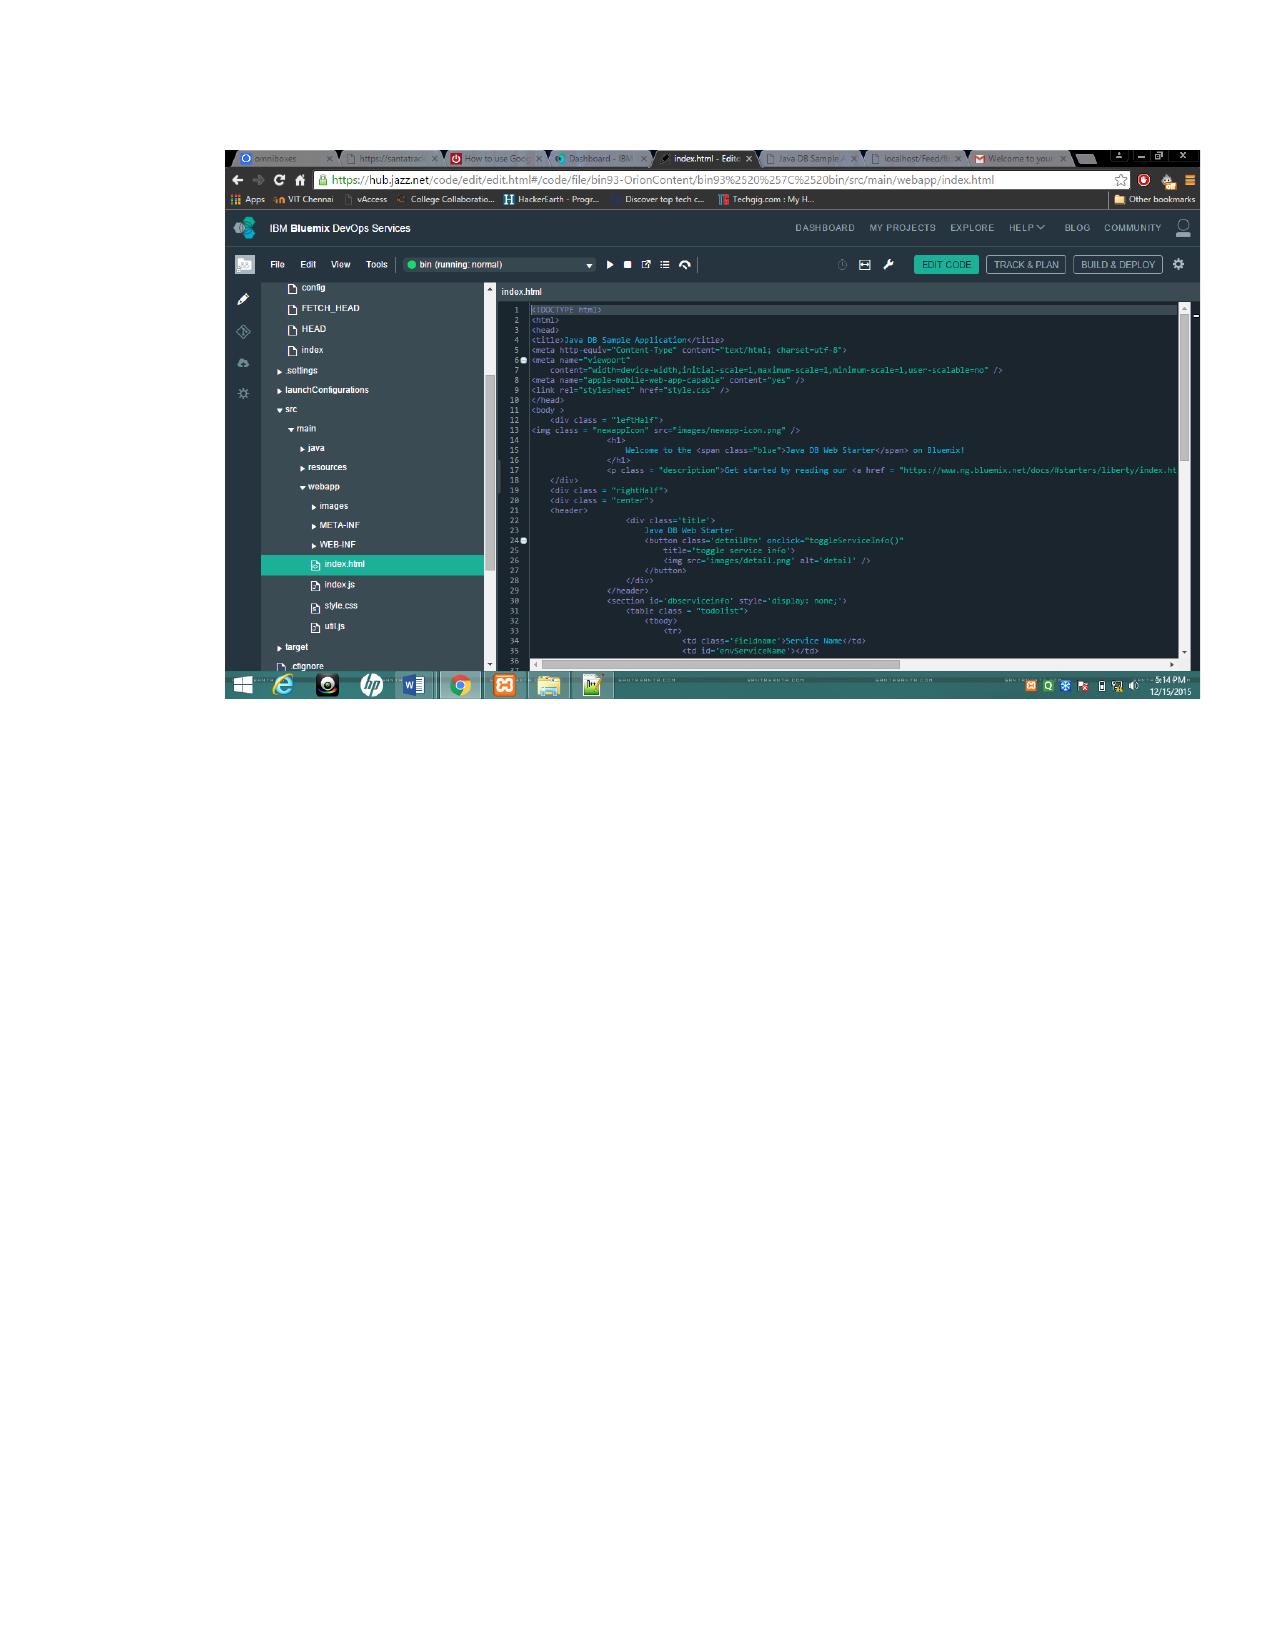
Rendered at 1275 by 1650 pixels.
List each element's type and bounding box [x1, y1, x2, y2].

picture [225, 150, 1200, 699]
